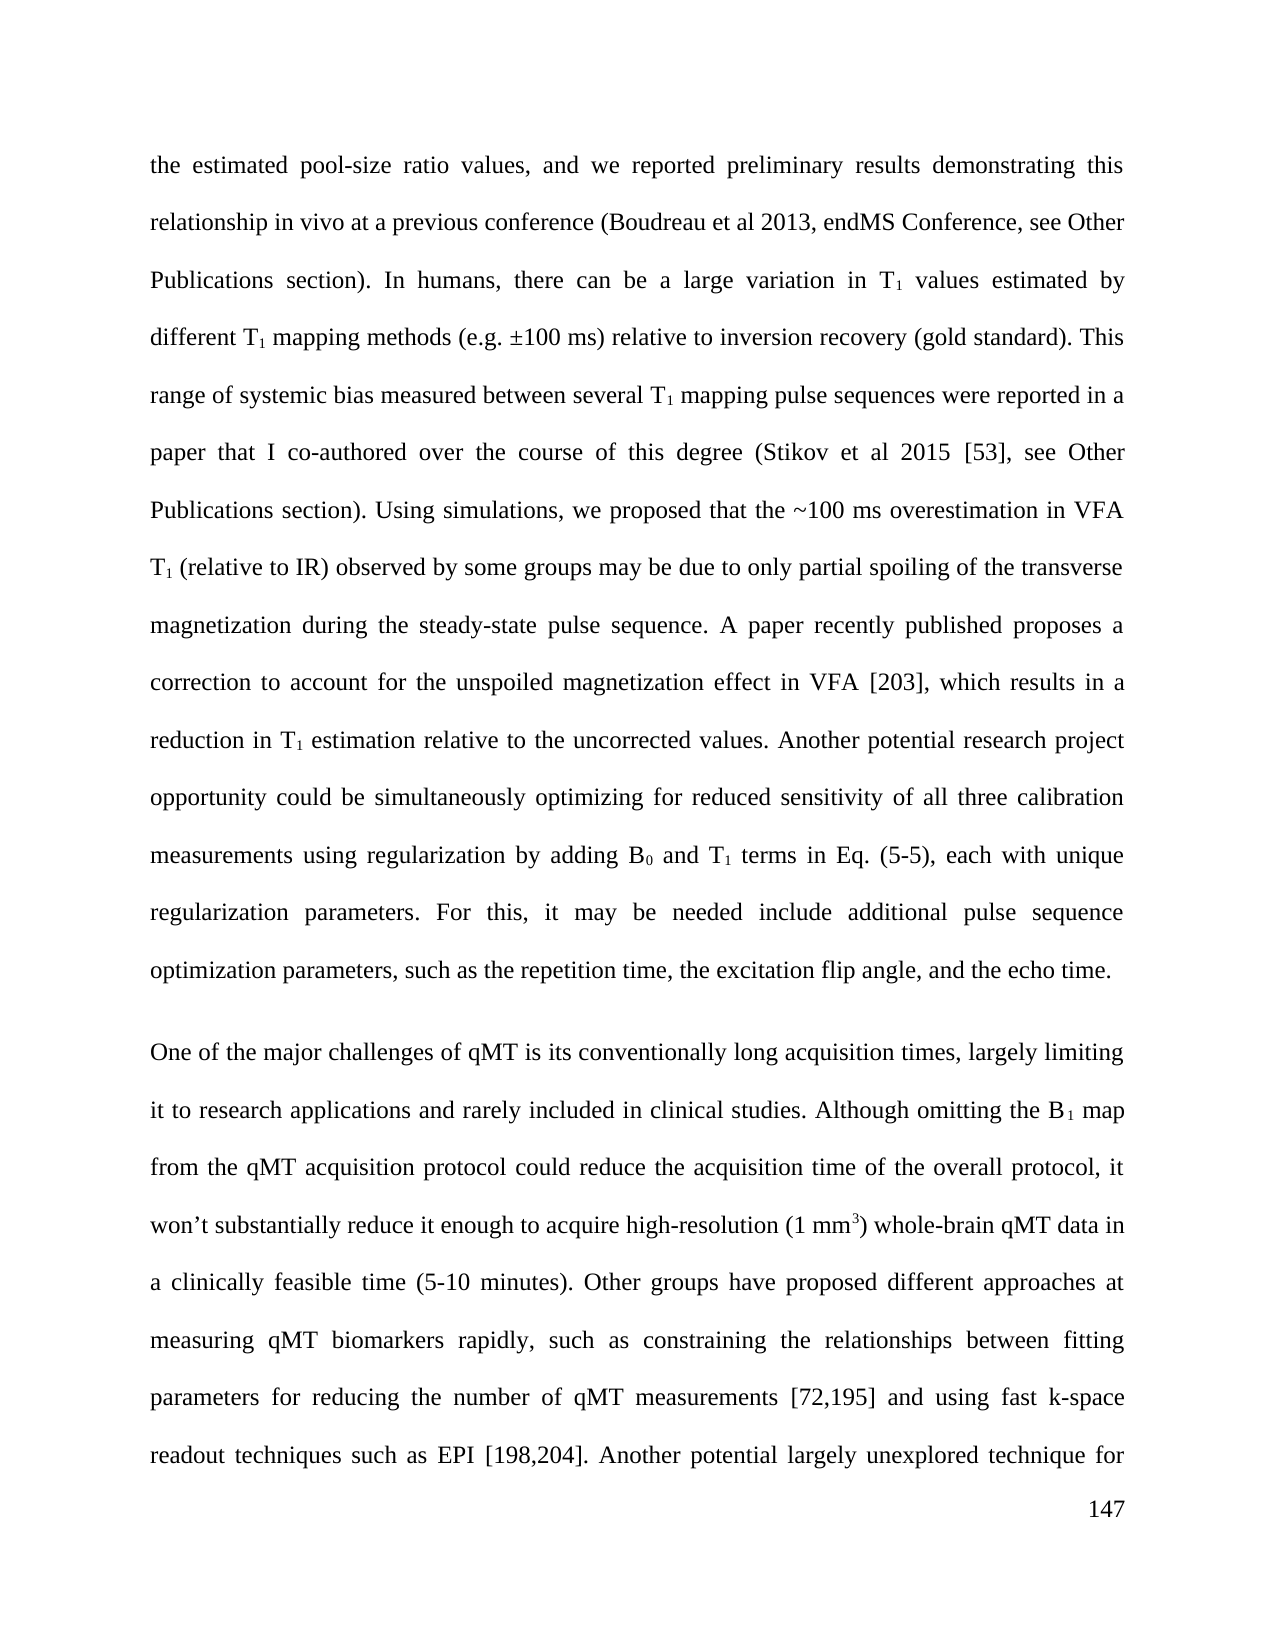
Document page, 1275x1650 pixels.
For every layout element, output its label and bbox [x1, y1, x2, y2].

text [150, 1037, 1125, 1469]
text [150, 150, 1125, 984]
